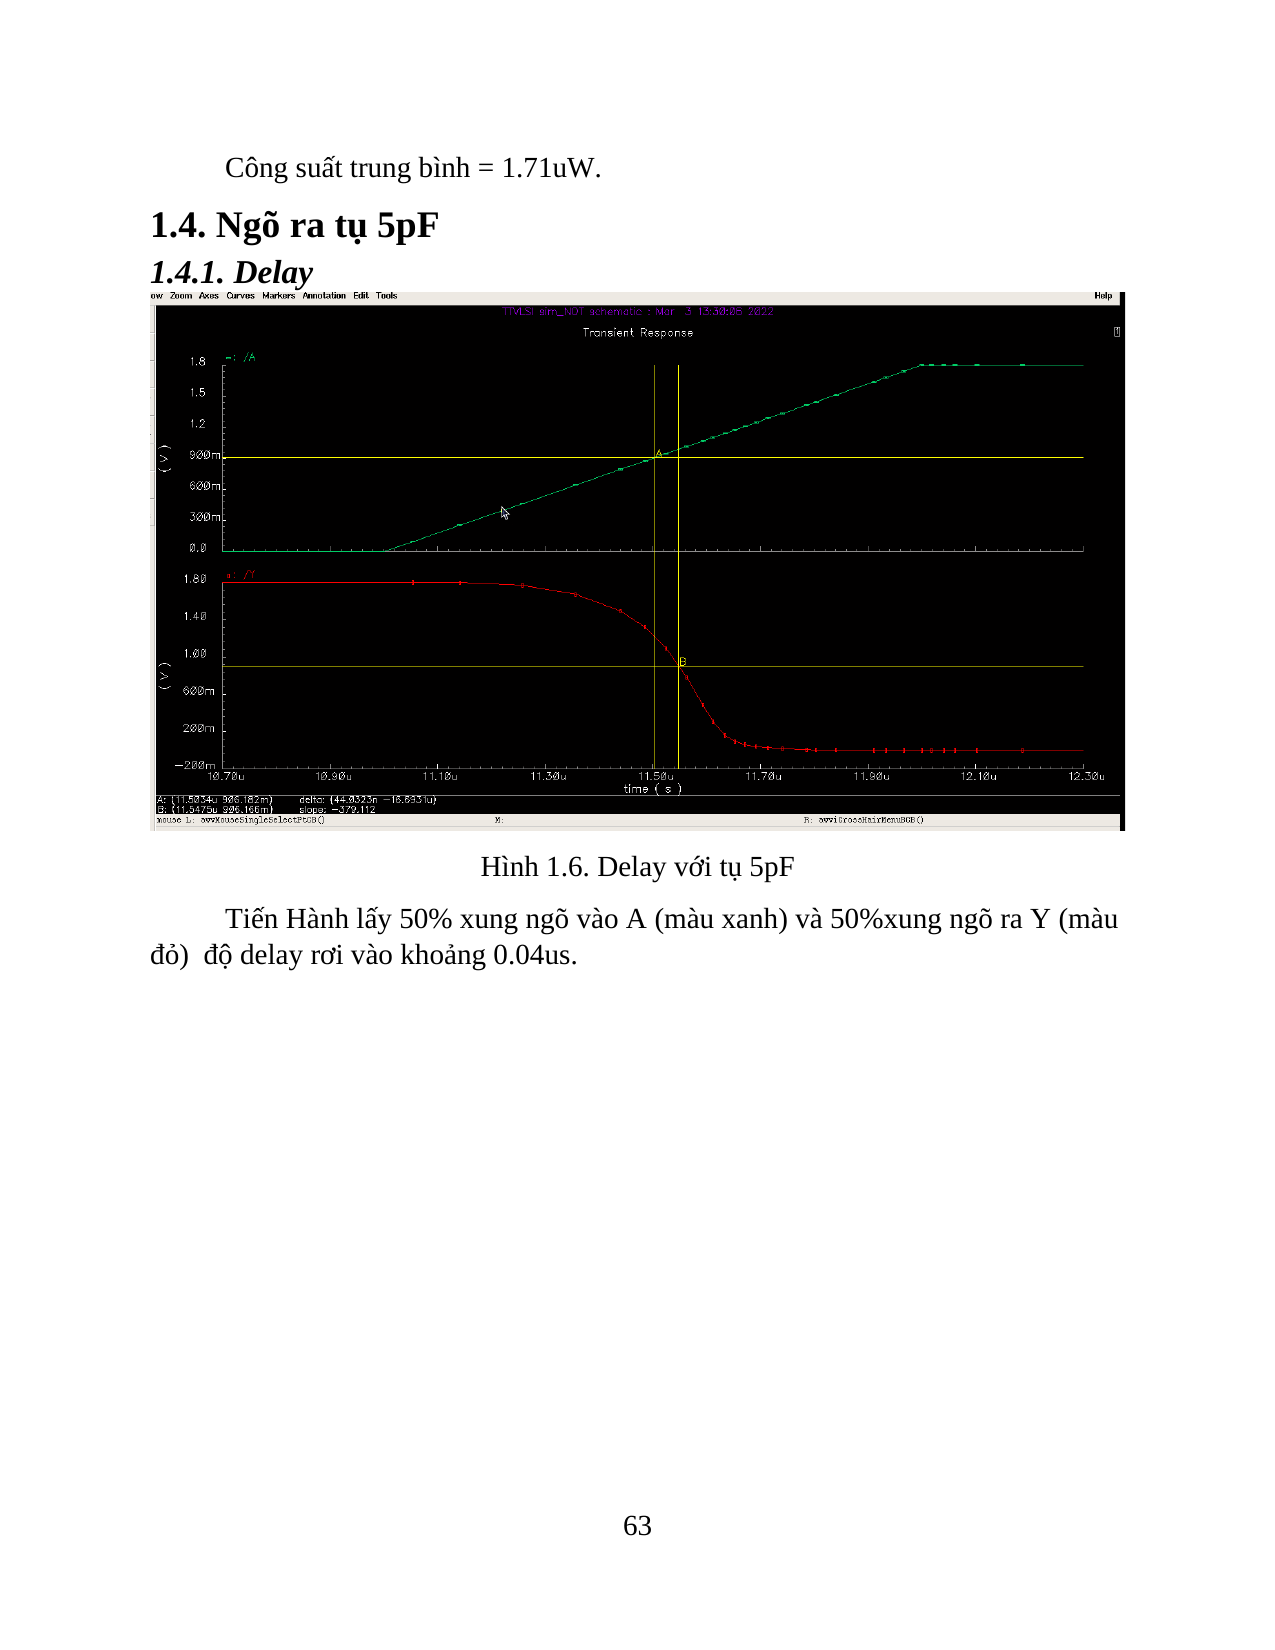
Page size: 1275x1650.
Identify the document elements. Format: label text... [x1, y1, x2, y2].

picture [150, 292, 1125, 831]
text Công suất trung bình = 1.71uW. [150, 150, 1125, 183]
subtitle 1.4. Ngõ ra tụ 5pF [150, 202, 1125, 245]
text Tiến Hành lấy 50% xung ngõ vào A (màu xanh) và 50%xung ngõ ra Y (màu đỏ) độ delay rơi vào khoảng 0.04us. [150, 902, 1125, 971]
subtitle 1.4.1. Delay [150, 252, 1125, 290]
text Hình 1.6. Delay với tụ 5pF [150, 849, 1125, 883]
